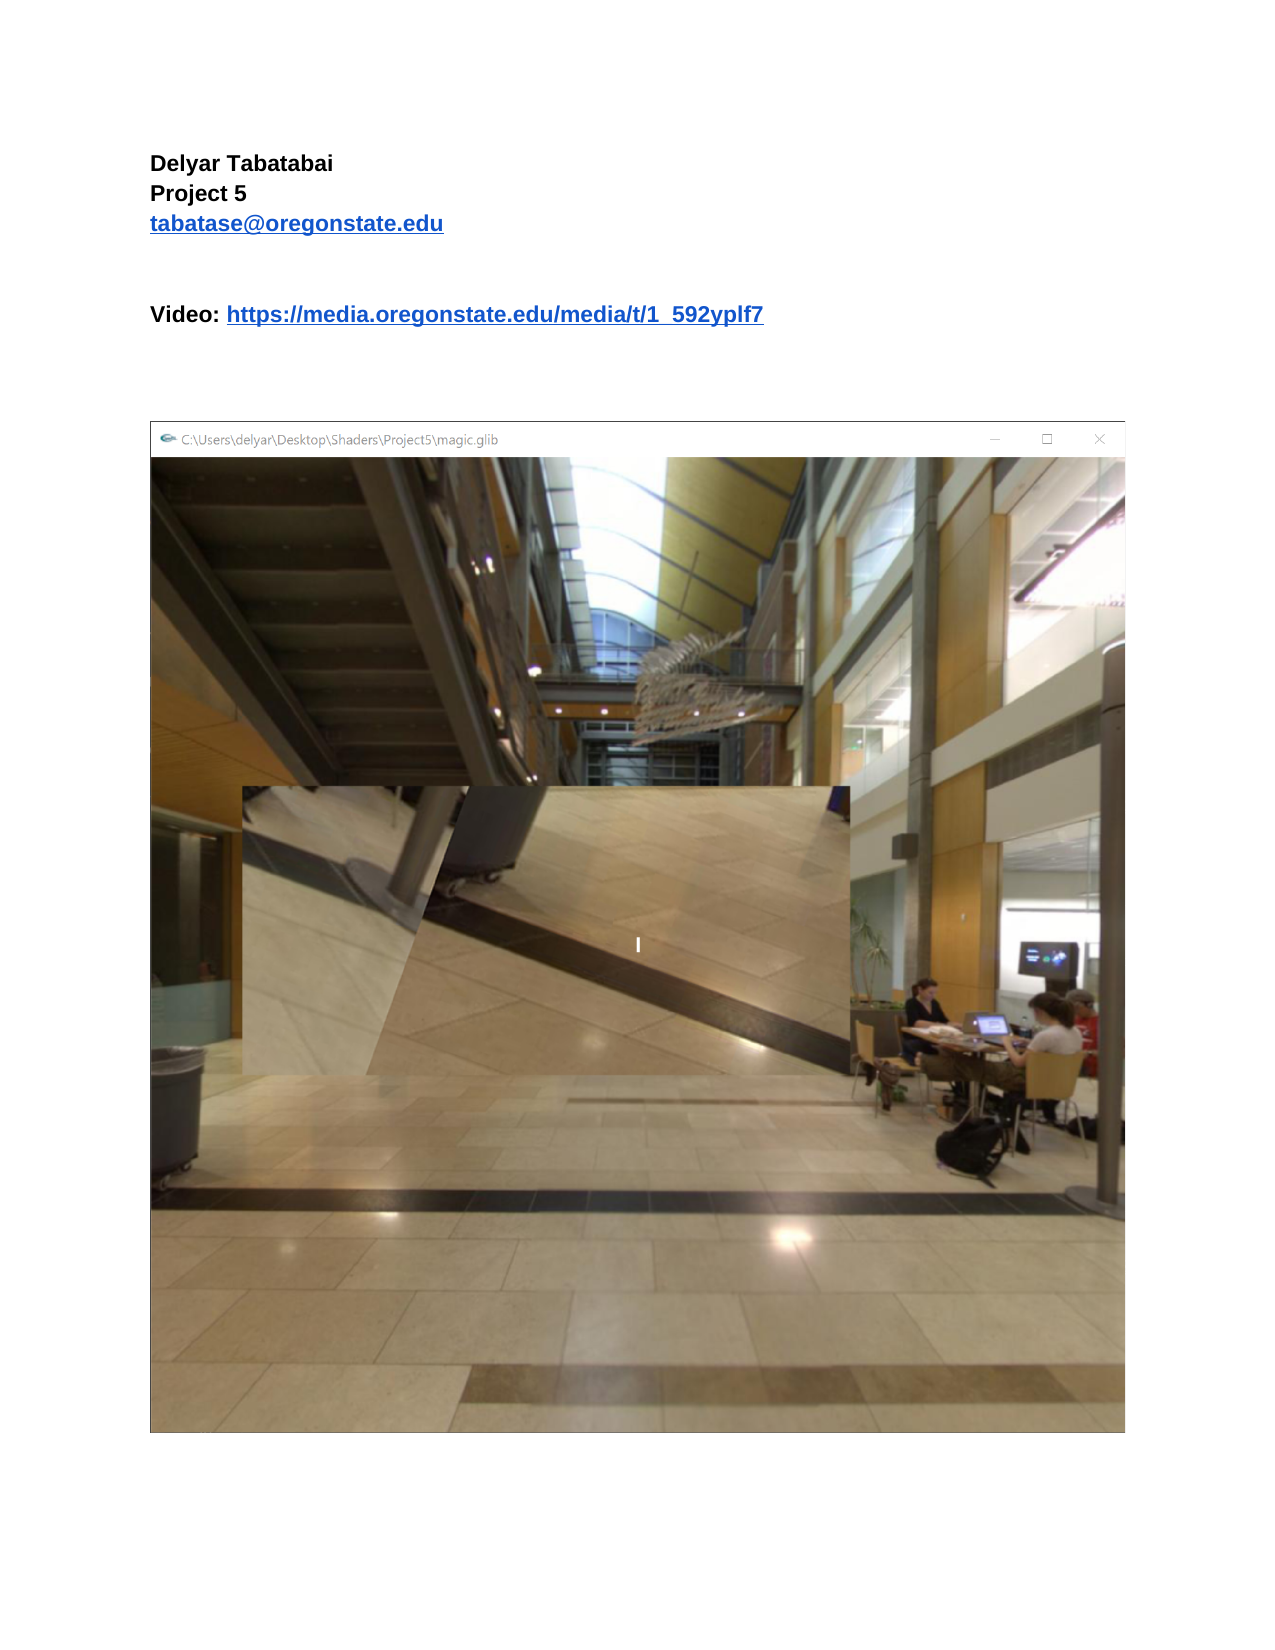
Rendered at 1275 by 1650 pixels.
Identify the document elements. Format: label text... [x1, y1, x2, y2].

text tabatase@oregonstate.edu [150, 210, 1125, 237]
text Delyar Tabatabai [150, 150, 1125, 176]
text Project 5 [150, 180, 1125, 207]
picture [150, 421, 1125, 1433]
text Video: https://media.oregonstate.edu/media/t/1_592yplf7 [150, 301, 1125, 327]
